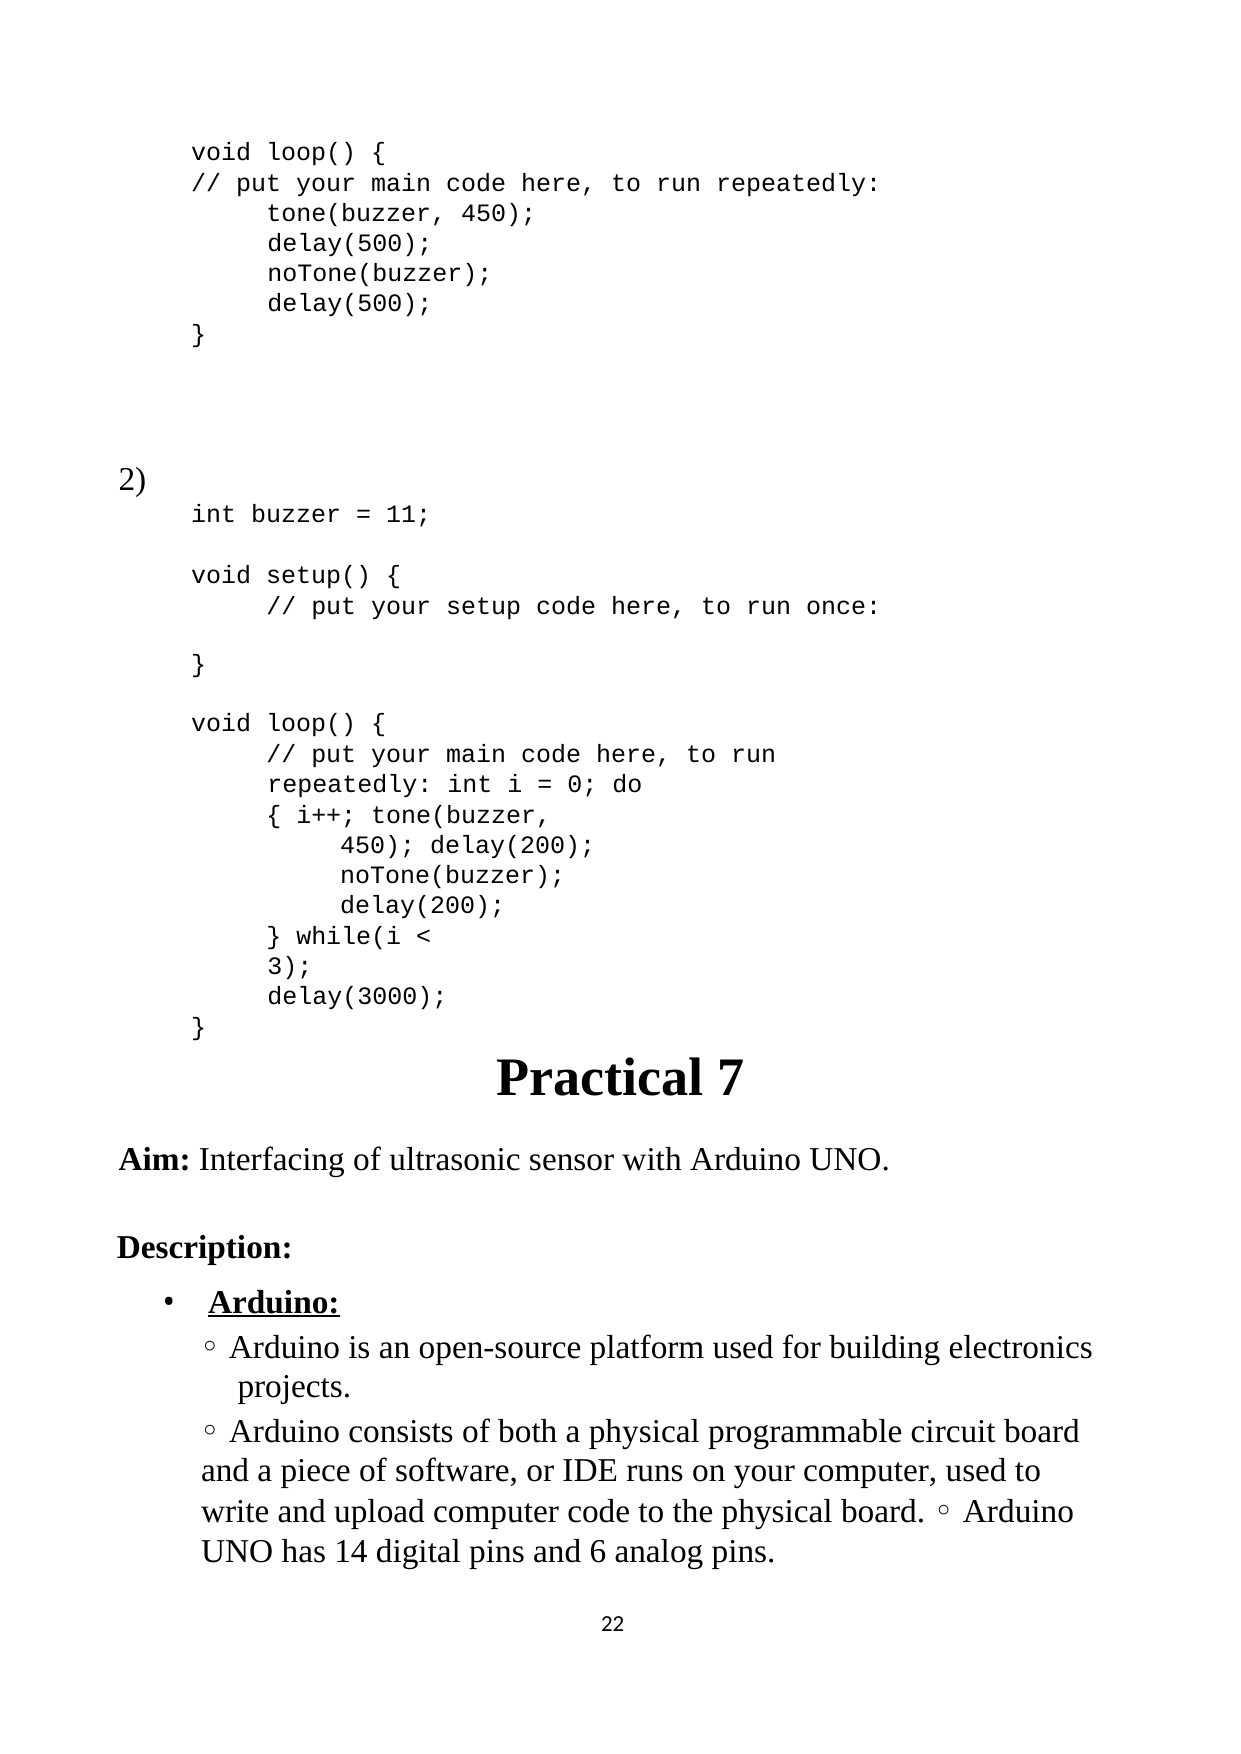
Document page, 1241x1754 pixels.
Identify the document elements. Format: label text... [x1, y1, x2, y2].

text // put your main code here, to run repeatedly: int i = 0; do [266, 742, 956, 800]
text Aim: Interfacing of ultrasonic sensor with Arduino UNO. [118, 1140, 1125, 1177]
subtitle Practical 7 [55, 1045, 1186, 1107]
text ◦ Arduino consists of both a physical programmable circuit board and a piece of software, or IDE runs on your computer, used to write and upload computer code to the physical board. ◦ Arduino UNO has 14 digital pins and 6 analog pins. [200, 1407, 1087, 1570]
text void loop() { [191, 711, 1167, 739]
text } while(i < 3); delay(3000); [266, 923, 461, 1012]
text int buzzer = 11; [191, 501, 1167, 530]
text { i++; tone(buzzer, 450); delay(200); noTone(buzzer); delay(200); [266, 803, 609, 921]
text tone(buzzer, 450); delay(500); noTone(buzzer); delay(500); [266, 201, 671, 319]
text } [191, 652, 1167, 680]
text // put your setup code here, to run once: [266, 593, 1167, 622]
text Description: [117, 1228, 1186, 1266]
text // put your main code here, to run repeatedly: [191, 170, 1167, 198]
text void setup() { [191, 562, 1167, 591]
text void loop() { [191, 139, 1167, 168]
text 2) [118, 461, 1125, 498]
text } [191, 1014, 1167, 1043]
text } [191, 322, 1167, 350]
text ◦ Arduino is an open-source platform used for building electronics projects. [200, 1323, 1125, 1404]
list Arduino: [162, 1278, 1186, 1323]
